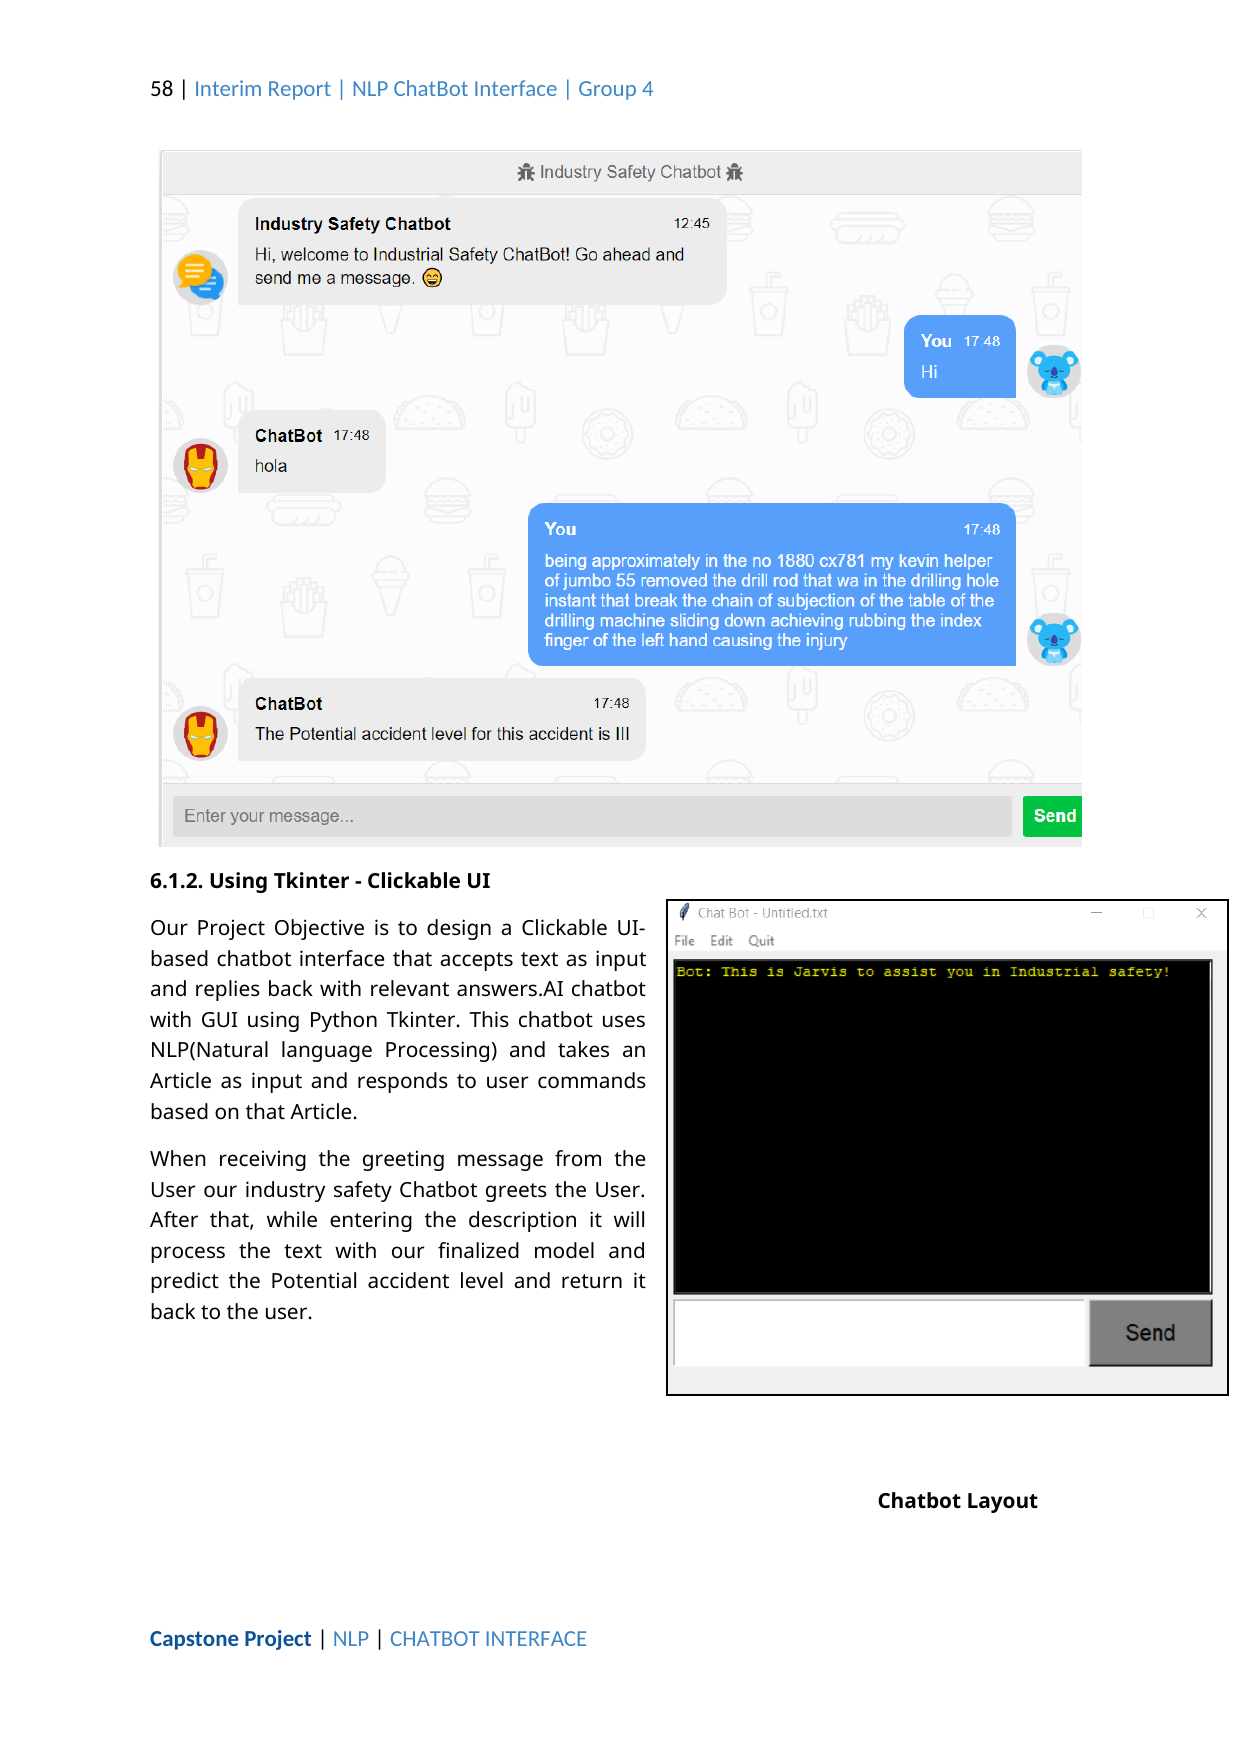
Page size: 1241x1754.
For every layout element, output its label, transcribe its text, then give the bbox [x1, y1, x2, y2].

text Our Project Objective is to design a Clickable UI-based chatbot interface that accepts text as input and replies back with relevant answers.AI chatbot with GUI using Python Tkinter. This chatbot uses NLP(Natural language Processing) and takes an Article as input and responds to user commands based on that Article. [150, 913, 666, 1125]
text When receiving the greeting message from the User our industry safety Chatbot greets the User. After that, while entering the description it will process the text with our finalized model and predict the Potential accident level and return it back to the user. [150, 1144, 666, 1326]
text Chatbot Layout [750, 1486, 1090, 1514]
text 6.1.2. Using Tkinter - Clickable UI [150, 866, 1090, 894]
picture [668, 901, 1227, 1394]
picture [158, 150, 1082, 847]
